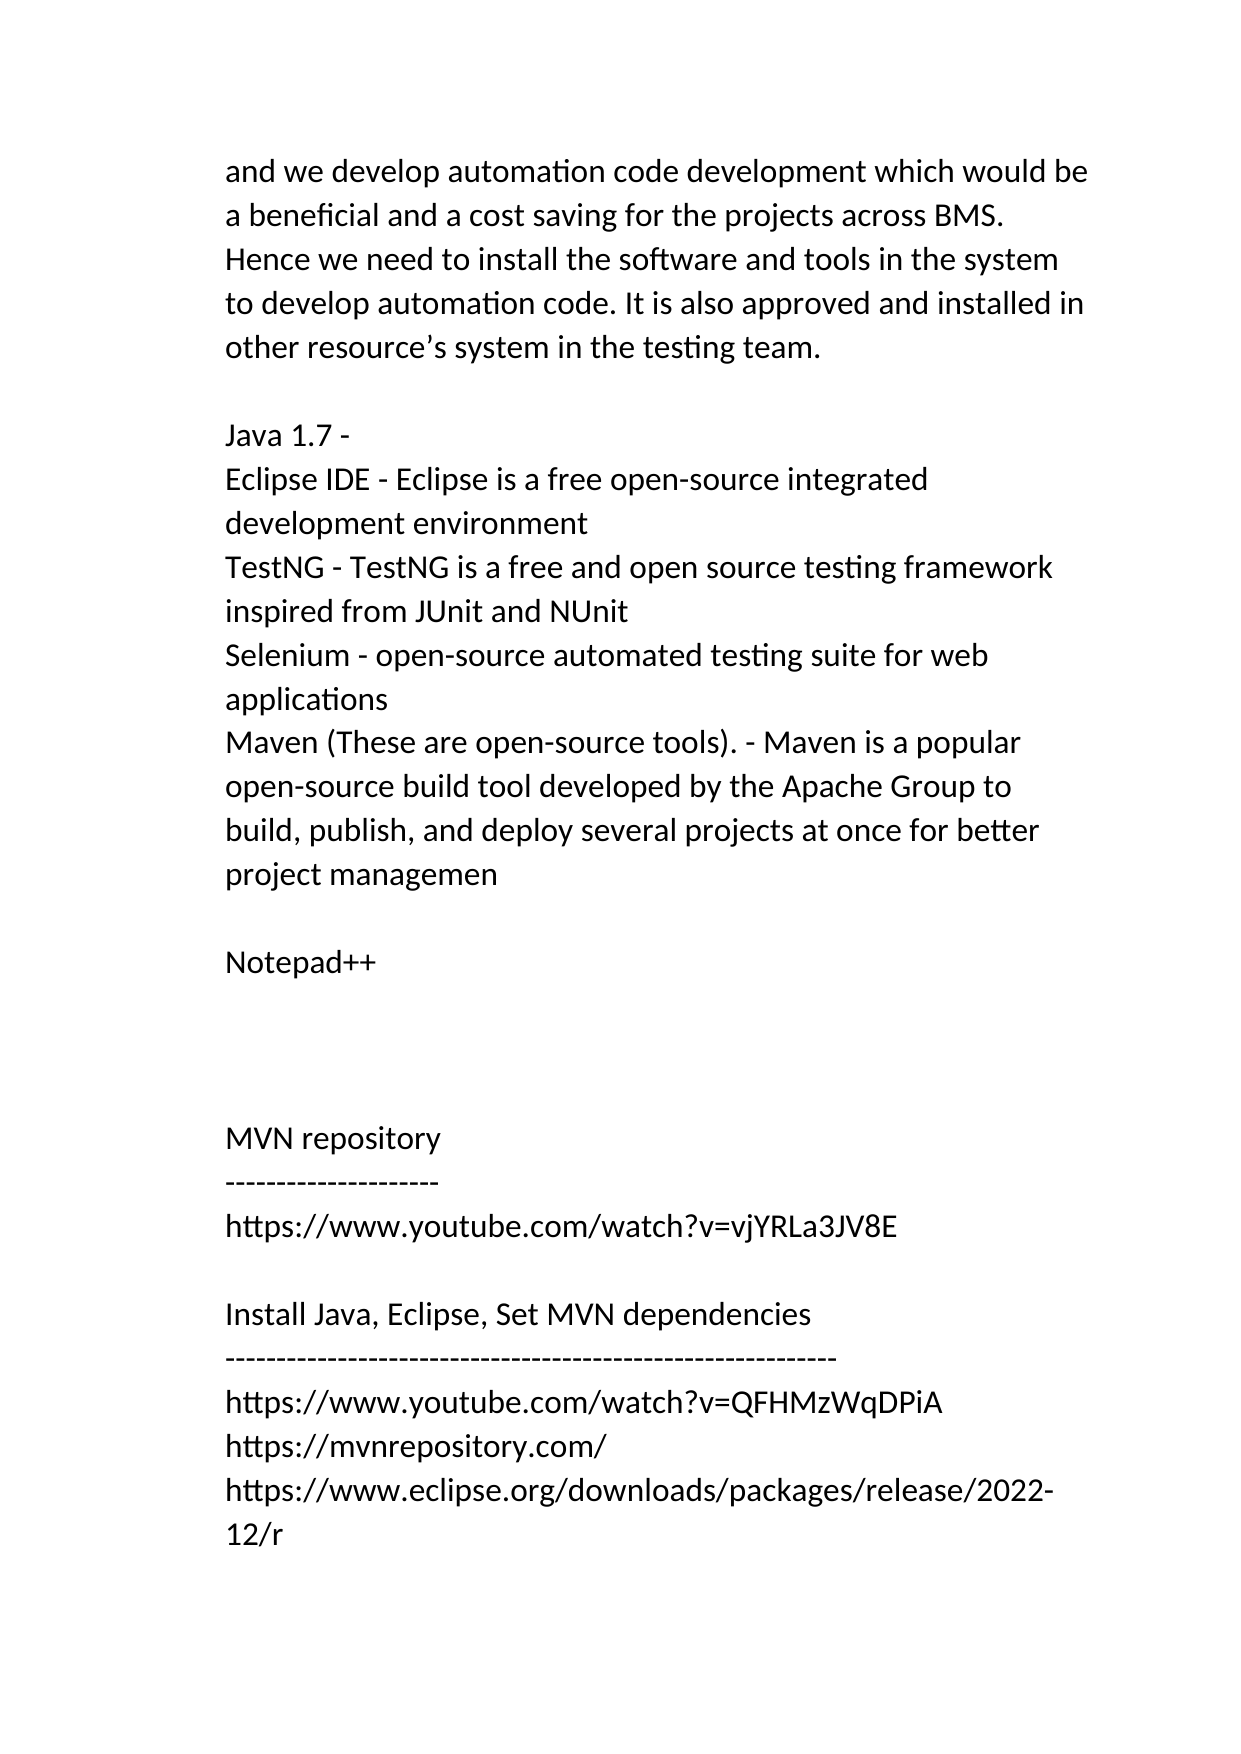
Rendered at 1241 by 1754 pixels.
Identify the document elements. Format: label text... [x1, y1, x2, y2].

list --------------------- [225, 1161, 1090, 1202]
list Selenium - open-source automated testing suite for web applications [225, 633, 1090, 718]
list Java 1.7 - [225, 414, 1090, 454]
list Install Java, Eclipse, Set MVN dependencies [225, 1293, 1090, 1334]
list Eclipse IDE - Eclipse is a free open-source integrated development environment [225, 458, 1090, 542]
list TestNG - TestNG is a free and open source testing framework inspired from JUnit and NUnit [225, 546, 1090, 630]
list Notepad++ [225, 941, 1090, 982]
list ------------------------------------------------------------ [225, 1337, 1090, 1378]
list Maven (These are open-source tools). - Maven is a popular open-source build tool developed by the Apache Group to build, publish, and deploy several projects at once for better project managemen [225, 721, 1090, 894]
list MVN repository [225, 1117, 1090, 1158]
list https://mvnrepository.com/ [225, 1425, 1090, 1466]
list https://www.youtube.com/watch?v=vjYRLa3JV8E [225, 1205, 1090, 1246]
list https://www.youtube.com/watch?v=QFHMzWqDPiA [225, 1381, 1090, 1422]
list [225, 150, 1090, 367]
list https://www.eclipse.org/downloads/packages/release/2022-12/r [225, 1469, 1090, 1553]
